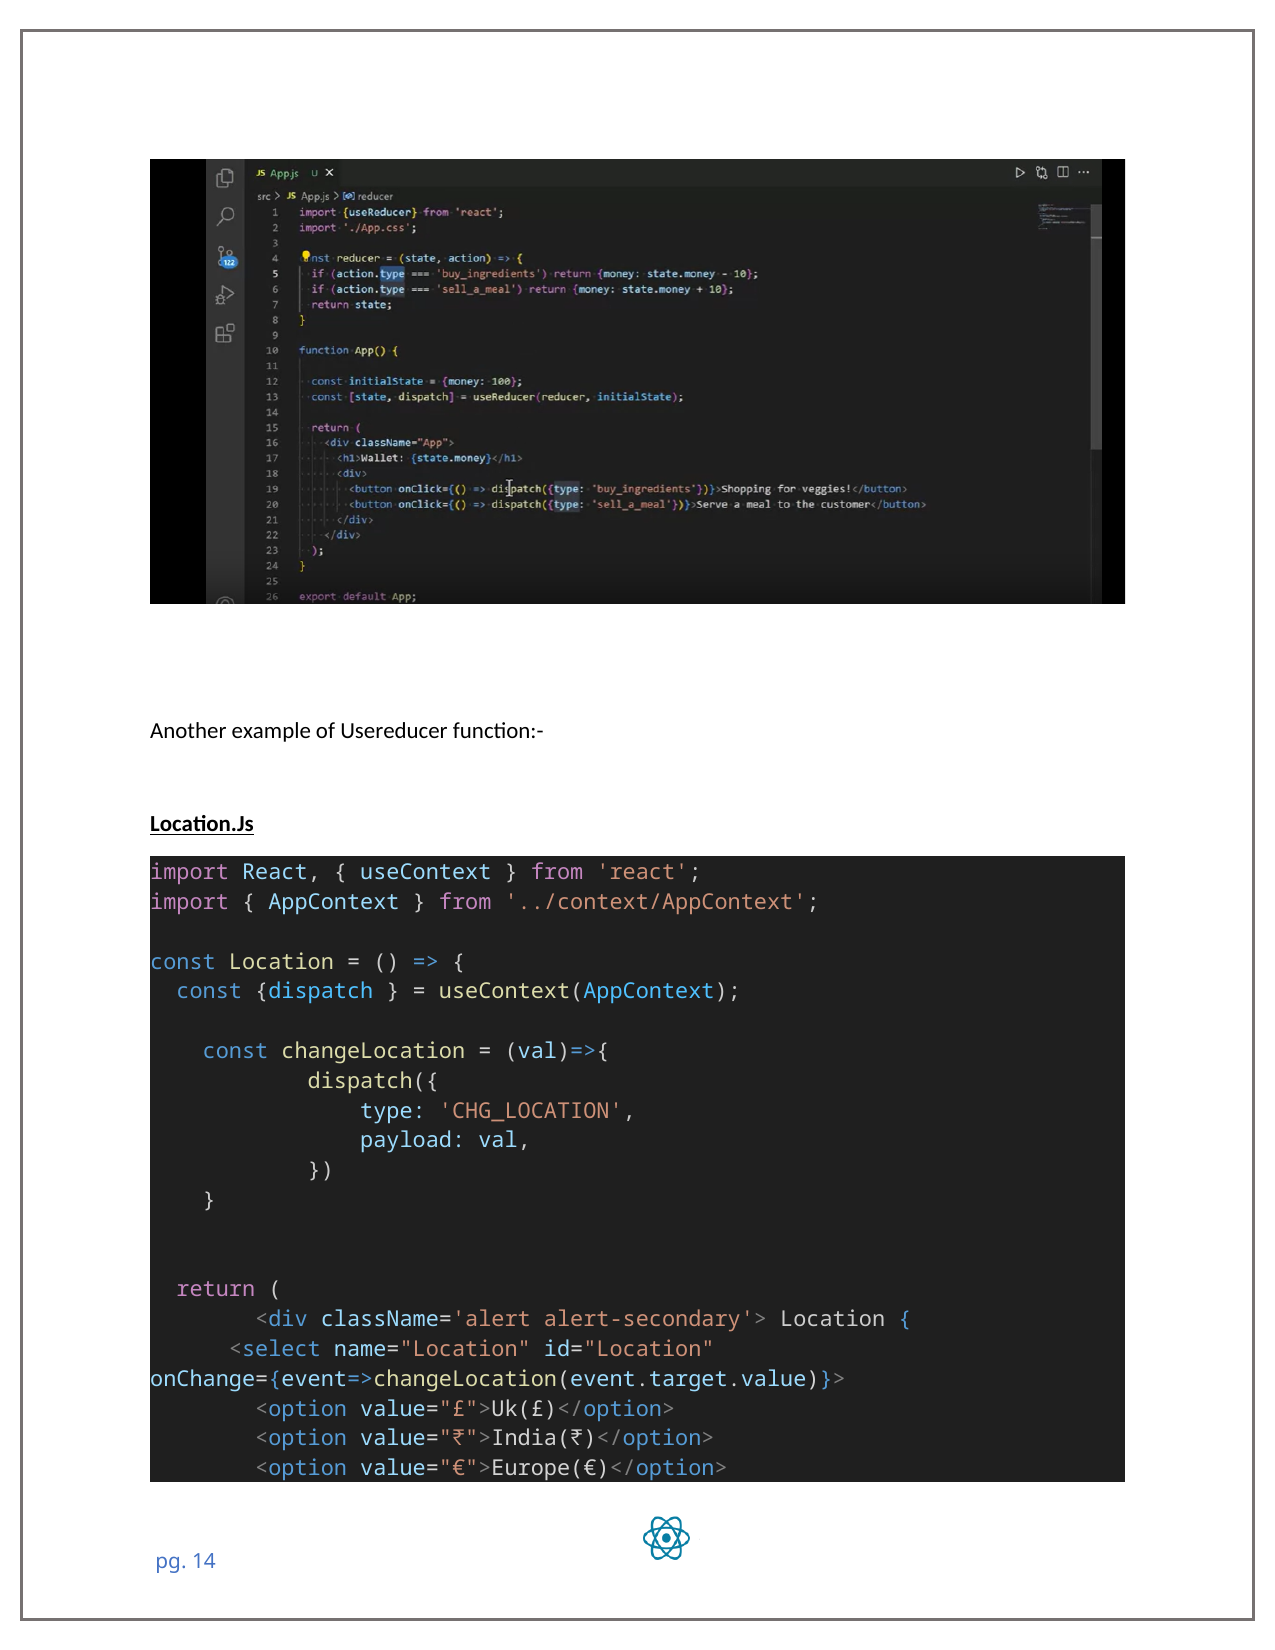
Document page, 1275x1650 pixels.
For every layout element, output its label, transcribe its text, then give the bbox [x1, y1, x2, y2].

text return ( [150, 1273, 1125, 1303]
text Another example of Usereducer function:- [150, 716, 1125, 744]
text Location.Js [150, 809, 1125, 837]
text <option value="₹">India(₹)</option> [150, 1422, 1125, 1452]
text type: 'CHG_LOCATION', [150, 1095, 1125, 1124]
text const {dispatch } = useContext(AppContext); [150, 976, 1125, 1005]
text import React, { useContext } from 'react'; [150, 856, 1125, 886]
text }) [150, 1154, 1125, 1184]
text <option value="€">Europe(€)</option> [150, 1452, 1125, 1482]
text payload: val, [150, 1124, 1125, 1154]
text <option value="£">Uk(£)</option> [150, 1393, 1125, 1422]
text dispatch({ [150, 1065, 1125, 1095]
text <div className='alert alert-secondary'> Location { [150, 1303, 1125, 1333]
text const changeLocation = (val)=>{ [150, 1035, 1125, 1065]
picture [150, 150, 1125, 604]
text const Location = () => { [150, 946, 1125, 976]
text import { AppContext } from '../context/AppContext'; [150, 886, 1125, 916]
picture [632, 1508, 700, 1569]
text <select name="Location" id="Location" onChange={event=>changeLocation(event.target.value)}> [150, 1333, 1125, 1393]
text } [150, 1184, 1125, 1214]
